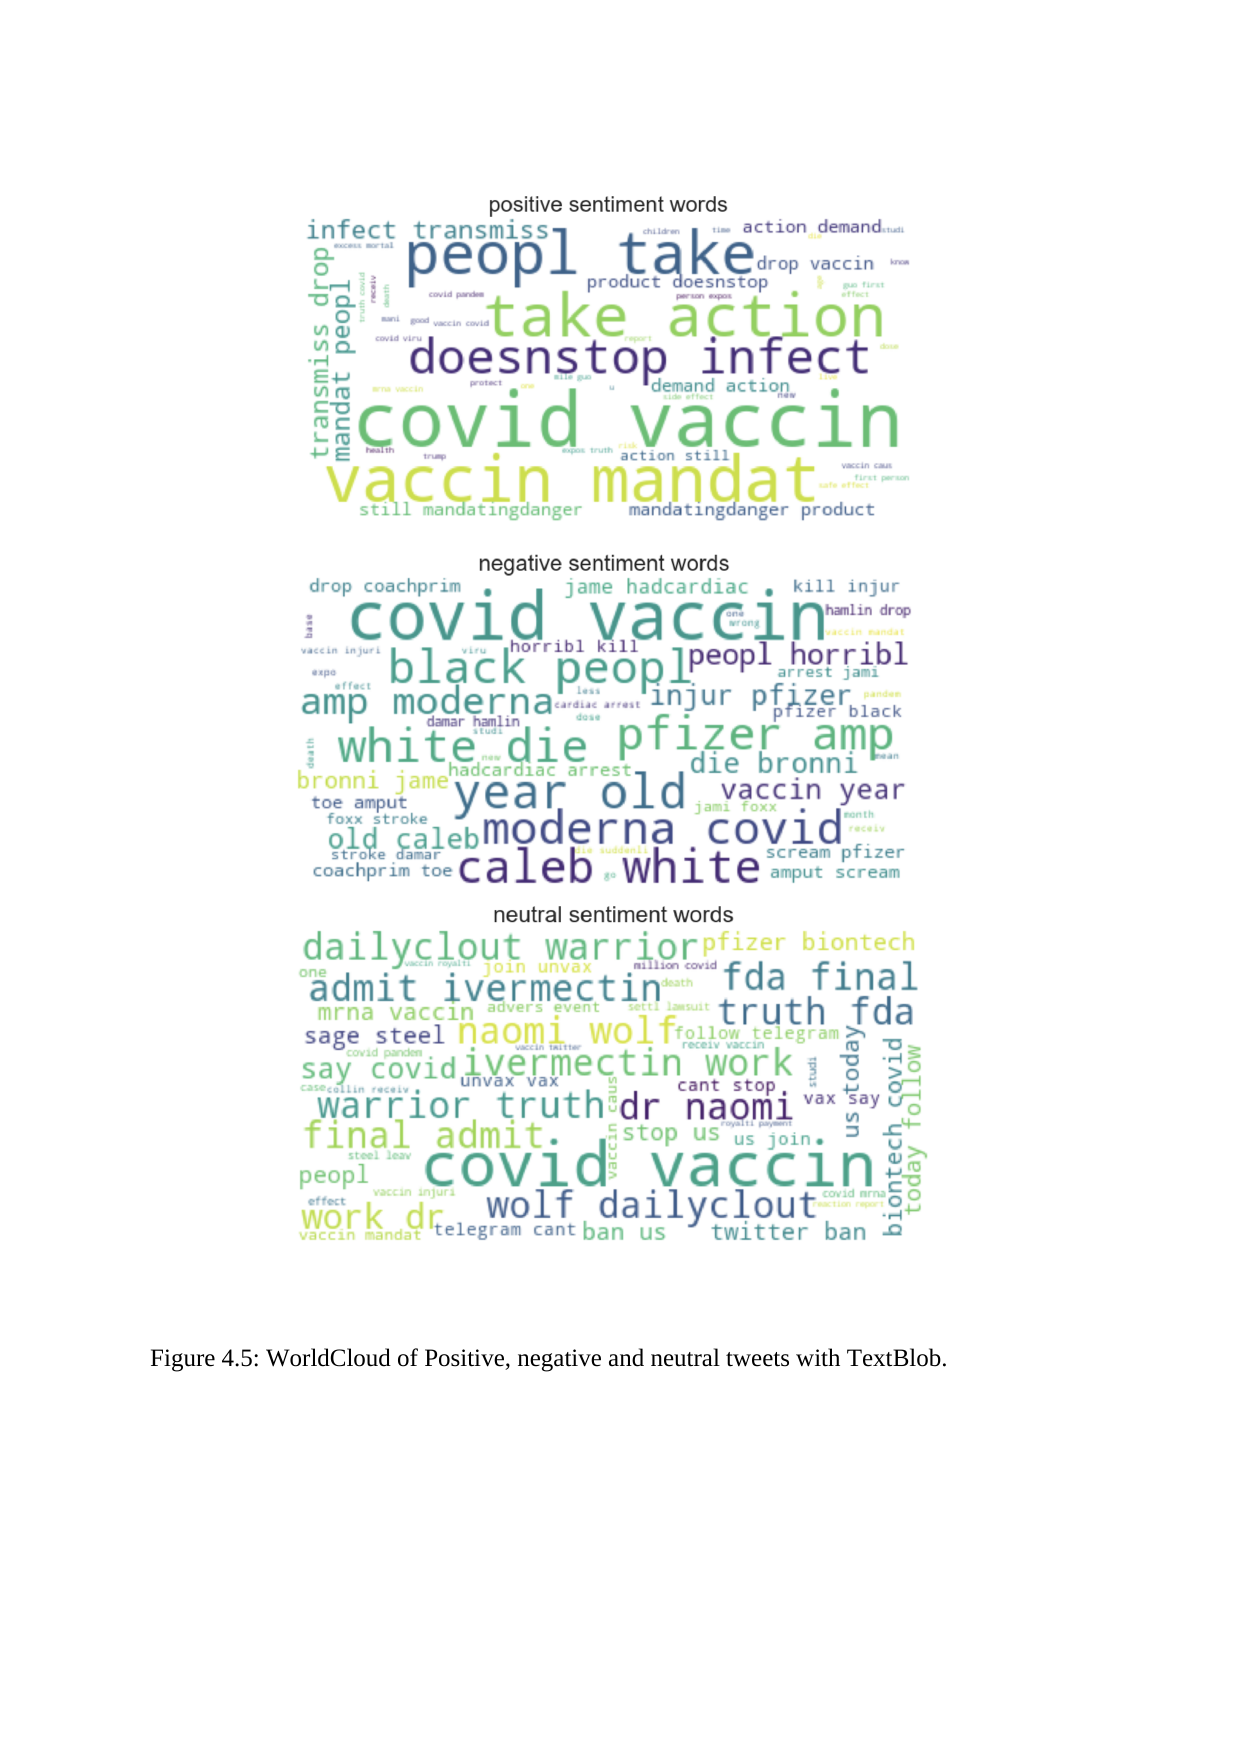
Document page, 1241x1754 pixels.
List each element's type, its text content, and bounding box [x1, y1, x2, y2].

picture [296, 189, 920, 895]
text Figure 4.5: WorldCloud of Positive, negative and neutral tweets with TextBlob. [150, 1343, 1090, 1372]
picture [296, 896, 945, 1251]
